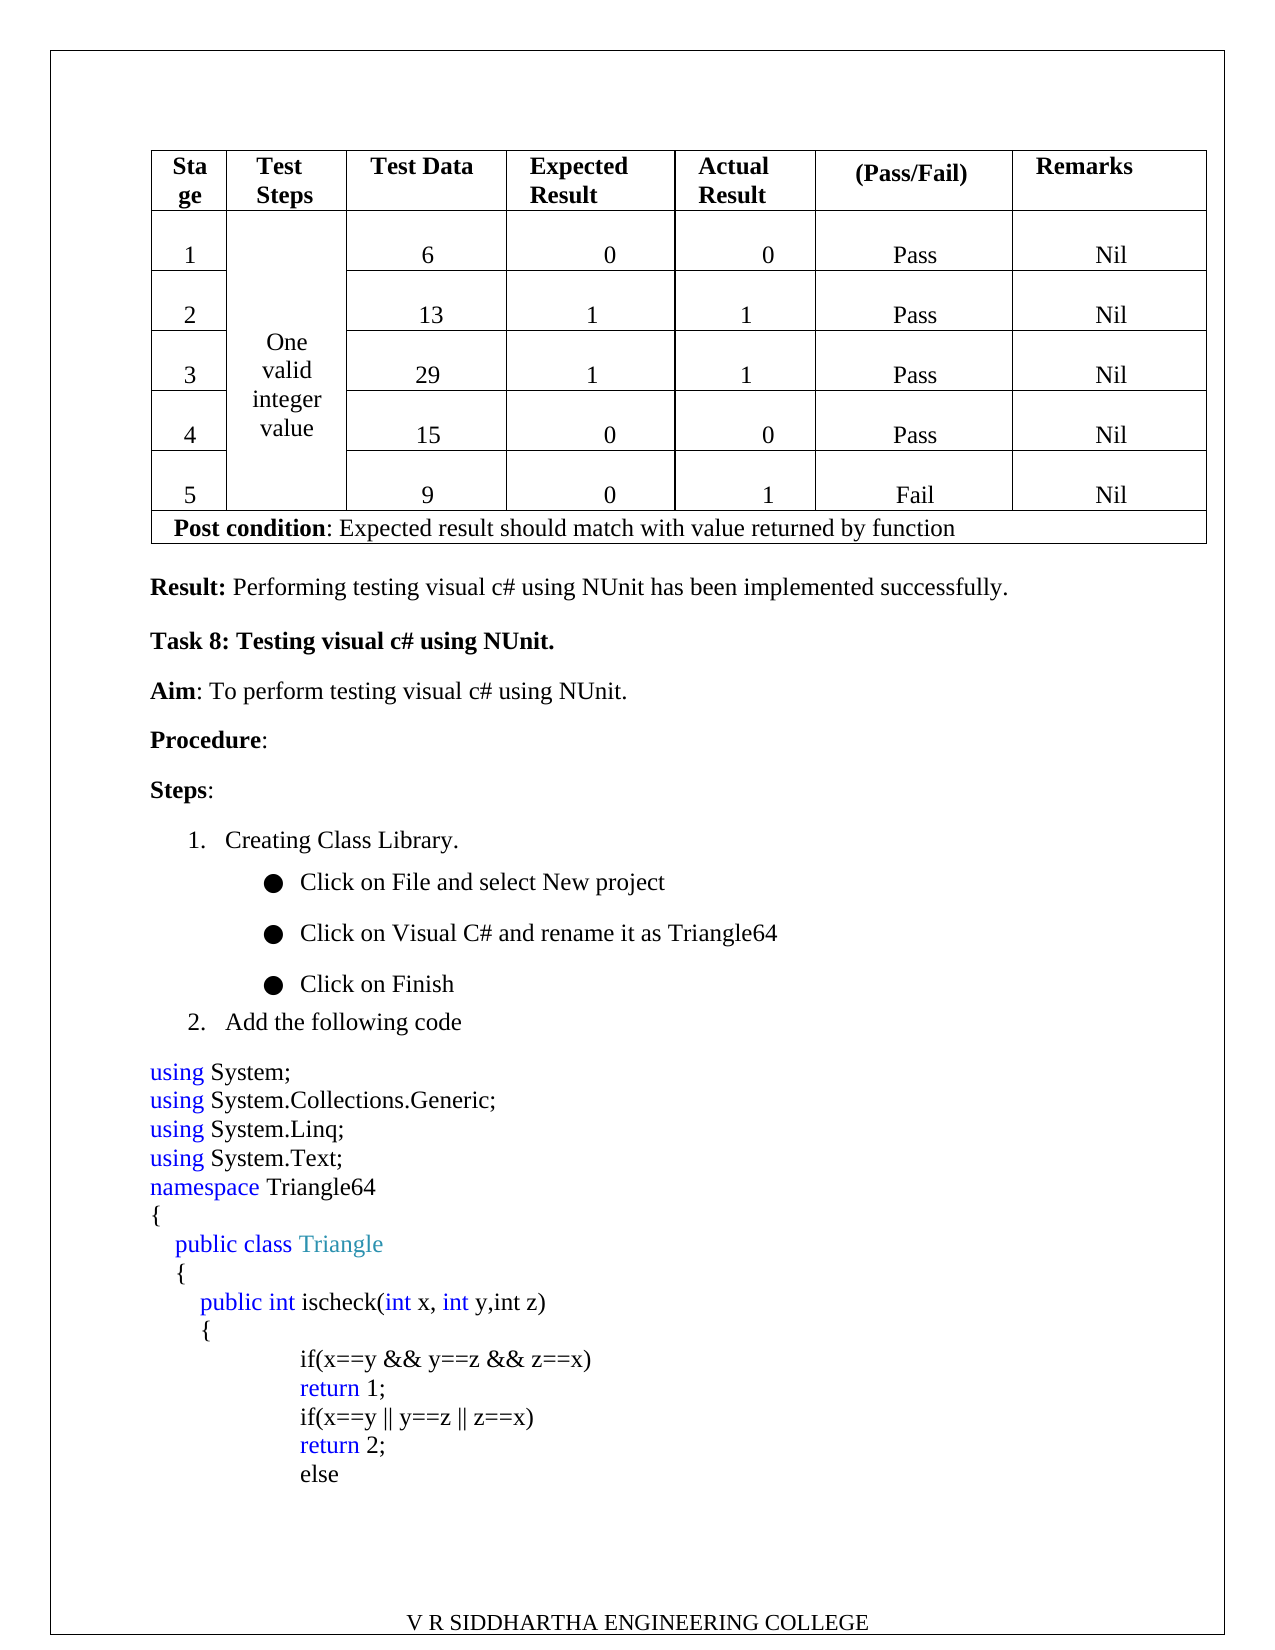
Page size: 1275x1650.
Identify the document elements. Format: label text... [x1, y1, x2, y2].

list Click on Visual C# and rename it as Triangle64 [262, 905, 1125, 956]
text Task 8: Testing visual c# using NUnit. [150, 626, 1125, 655]
list Click on Finish [262, 956, 1125, 1007]
table_cell 13 [347, 271, 506, 330]
text Result: Performing testing visual c# using NUnit has been implemented successfully. [150, 572, 1125, 601]
text Procedure: [150, 726, 1125, 754]
table_cell Nil [1013, 211, 1206, 270]
text if(x==y || y==z || z==x) [225, 1402, 1125, 1431]
list Click on File and select New project [262, 853, 1125, 905]
table_cell 0 [676, 211, 815, 270]
text Steps: [150, 775, 1125, 804]
list Creating Class Library. [187, 825, 1125, 853]
text else [225, 1459, 1125, 1488]
table_cell Nil [1013, 391, 1206, 450]
table_cell status (Pass/Fail) [816, 151, 1012, 210]
text return 2; [225, 1431, 1125, 1459]
text { [150, 1201, 1125, 1229]
table_cell 15 [347, 391, 506, 450]
table_cell 1 [507, 331, 674, 390]
text public int ischeck(int x, int y,int z) [150, 1287, 1125, 1316]
table_cell 1 [676, 451, 815, 510]
table_cell Stage [152, 151, 226, 210]
table_cell Expected Result [507, 151, 674, 210]
table_cell 9 [347, 451, 506, 510]
table_cell Test Data [347, 151, 506, 210]
table_cell Nil [1013, 331, 1206, 390]
table_cell 3 [152, 331, 226, 390]
list Add the following code [187, 1007, 1125, 1036]
table_cell Pass [816, 331, 1012, 390]
table_cell Pass [816, 211, 1012, 270]
table_cell 1 [152, 211, 226, 270]
text if(x==y && y==z && z==x) [225, 1344, 1125, 1373]
table_cell 1 [676, 271, 815, 330]
text using System; [150, 1057, 1125, 1086]
table_cell 0 [507, 391, 674, 450]
table_cell Pass [816, 391, 1012, 450]
text { [150, 1258, 1125, 1287]
table_cell One valid integer value [227, 211, 346, 510]
table_cell 0 [507, 211, 674, 270]
table_cell Nil [1013, 451, 1206, 510]
table_cell 0 [676, 391, 815, 450]
table_cell Actual Result [676, 151, 815, 210]
table_cell 1 [507, 271, 674, 330]
table_cell 5 [152, 451, 226, 510]
text namespace Triangle64 [150, 1172, 1125, 1201]
table_cell 1 [676, 331, 815, 390]
table_cell Remarks [1013, 151, 1206, 210]
table_cell Pass [816, 271, 1012, 330]
text return 1; [225, 1373, 1125, 1402]
text { [150, 1316, 1125, 1344]
text using System.Linq; [150, 1114, 1125, 1143]
table_cell Post condition: Expected result should match with value returned by function [152, 511, 1206, 543]
table_cell 29 [347, 331, 506, 390]
text Aim: To perform testing visual c# using NUnit. [150, 676, 1125, 705]
text public class Triangle [150, 1229, 1125, 1258]
table_cell 6 [347, 211, 506, 270]
table_cell Fail [816, 451, 1012, 510]
table_cell 0 [507, 451, 674, 510]
table_cell 2 [152, 271, 226, 330]
table_cell Test Steps [227, 151, 346, 210]
text using System.Collections.Generic; [150, 1086, 1125, 1114]
text using System.Text; [150, 1143, 1125, 1172]
table_cell 4 [152, 391, 226, 450]
table_cell Nil [1013, 271, 1206, 330]
